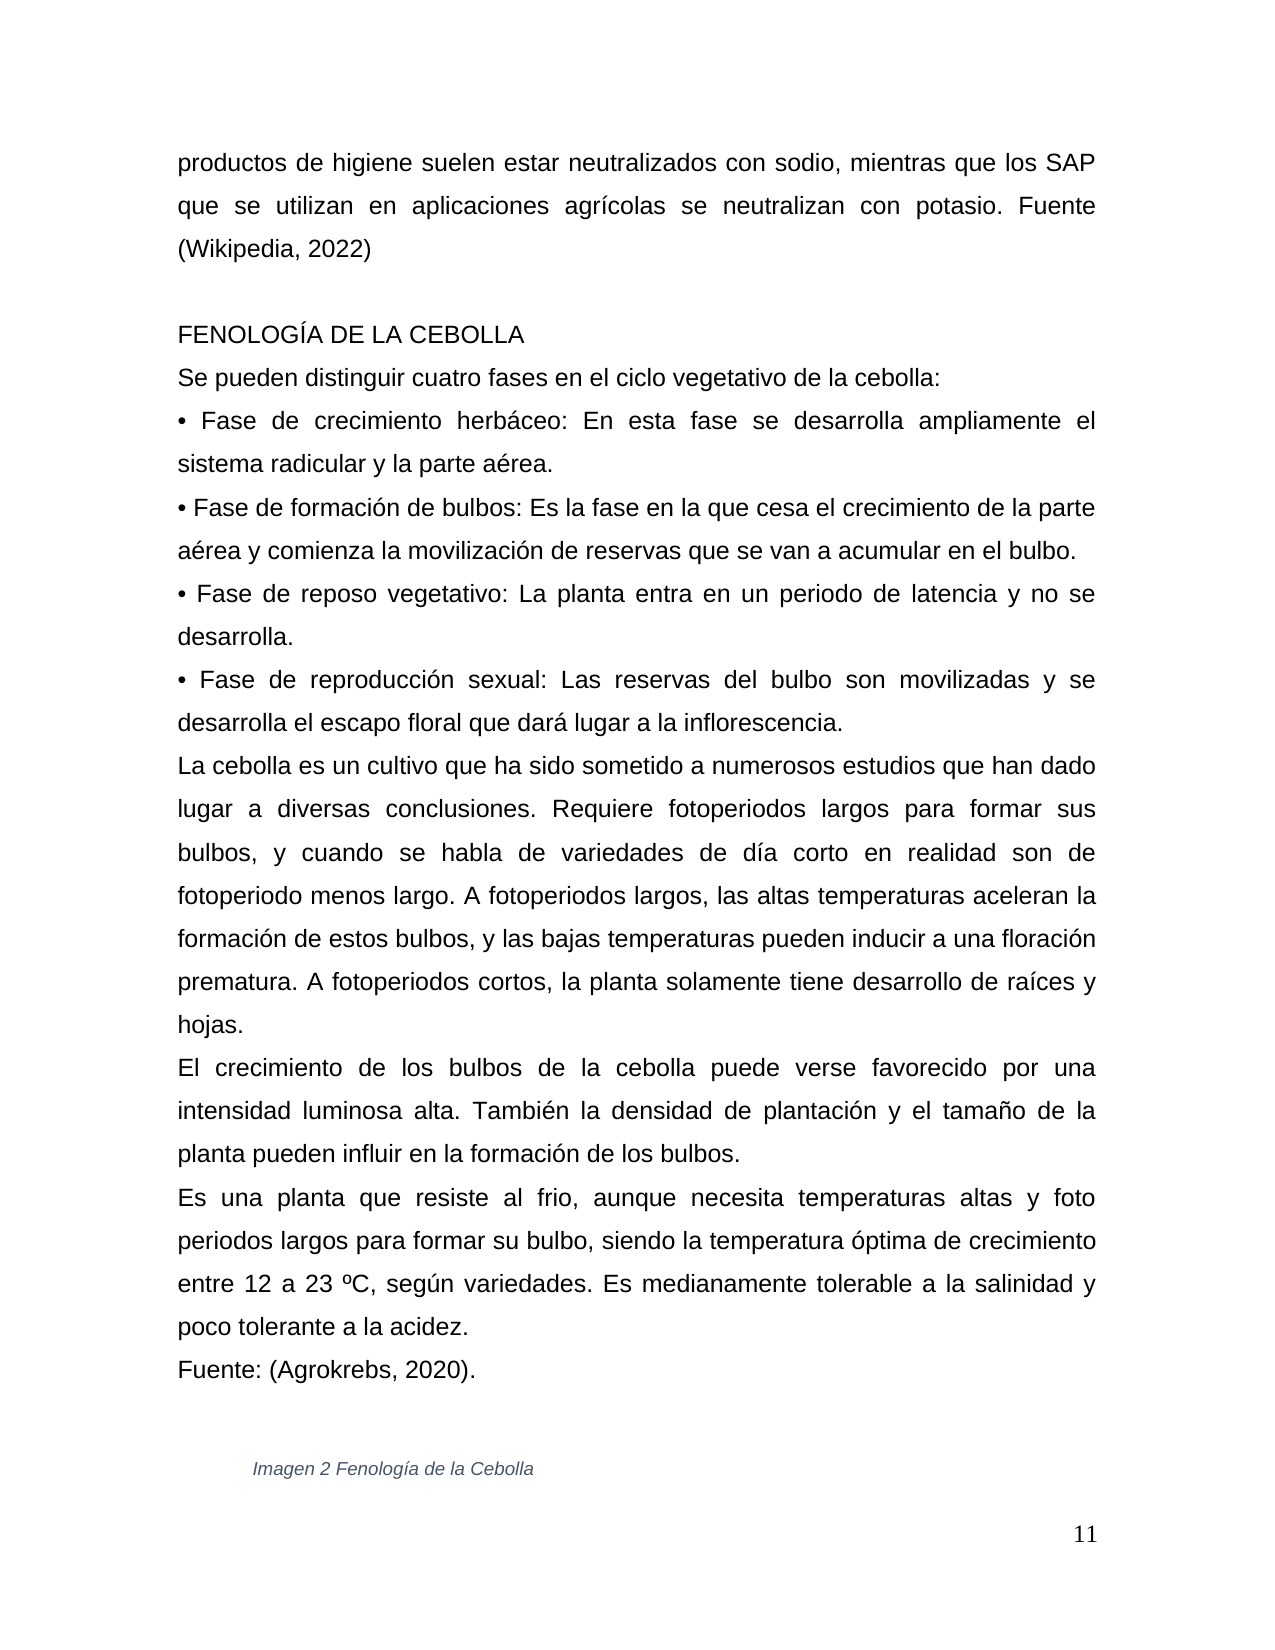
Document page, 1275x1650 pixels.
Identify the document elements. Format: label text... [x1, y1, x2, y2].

list • Fase de formación de bulbos: Es la fase en la que cesa el crecimiento de la parte aérea y comienza la movilización de reservas que se van a acumular en el bulbo. [177, 493, 1098, 564]
list • Fase de crecimiento herbáceo: En esta fase se desarrolla ampliamente el sistema radicular y la parte aérea. [177, 406, 1098, 478]
list Se pueden distinguir cuatro fases en el ciclo vegetativo de la cebolla: [177, 363, 1098, 392]
text Imagen 2 Fenología de la Cebolla [177, 1458, 1098, 1479]
list Fuente: . [177, 1355, 1098, 1384]
list La cebolla es un cultivo que ha sido sometido a numerosos estudios que han dado lugar a diversas conclusiones. Requiere fotoperiodos largos para formar sus bulbos, y cuando se habla de variedades de día corto en realidad son de fotoperiodo menos largo. A fotoperiodos largos, las altas temperaturas aceleran la formación de estos bulbos, y las bajas temperaturas pueden inducir a una floración prematura. A fotoperiodos cortos, la planta solamente tiene desarrollo de raíces y hojas. [177, 751, 1098, 1039]
list • Fase de reposo vegetativo: La planta entra en un periodo de latencia y no se desarrolla. [177, 579, 1098, 651]
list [177, 148, 1098, 263]
list • Fase de reproducción sexual: Las reservas del bulbo son movilizadas y se desarrolla el escapo floral que dará lugar a la inflorescencia. [177, 665, 1098, 737]
list El crecimiento de los bulbos de la cebolla puede verse favorecido por una intensidad luminosa alta. También la densidad de plantación y el tamaño de la planta pueden influir en la formación de los bulbos. [177, 1053, 1098, 1168]
list FENOLOGÍA DE LA CEBOLLA [177, 320, 1098, 349]
list Es una planta que resiste al frio, aunque necesita temperaturas altas y foto periodos largos para formar su bulbo, siendo la temperatura óptima de crecimiento entre 12 a 23 ºC, según variedades. Es medianamente tolerable a la salinidad y poco tolerante a la acidez. [177, 1183, 1098, 1341]
